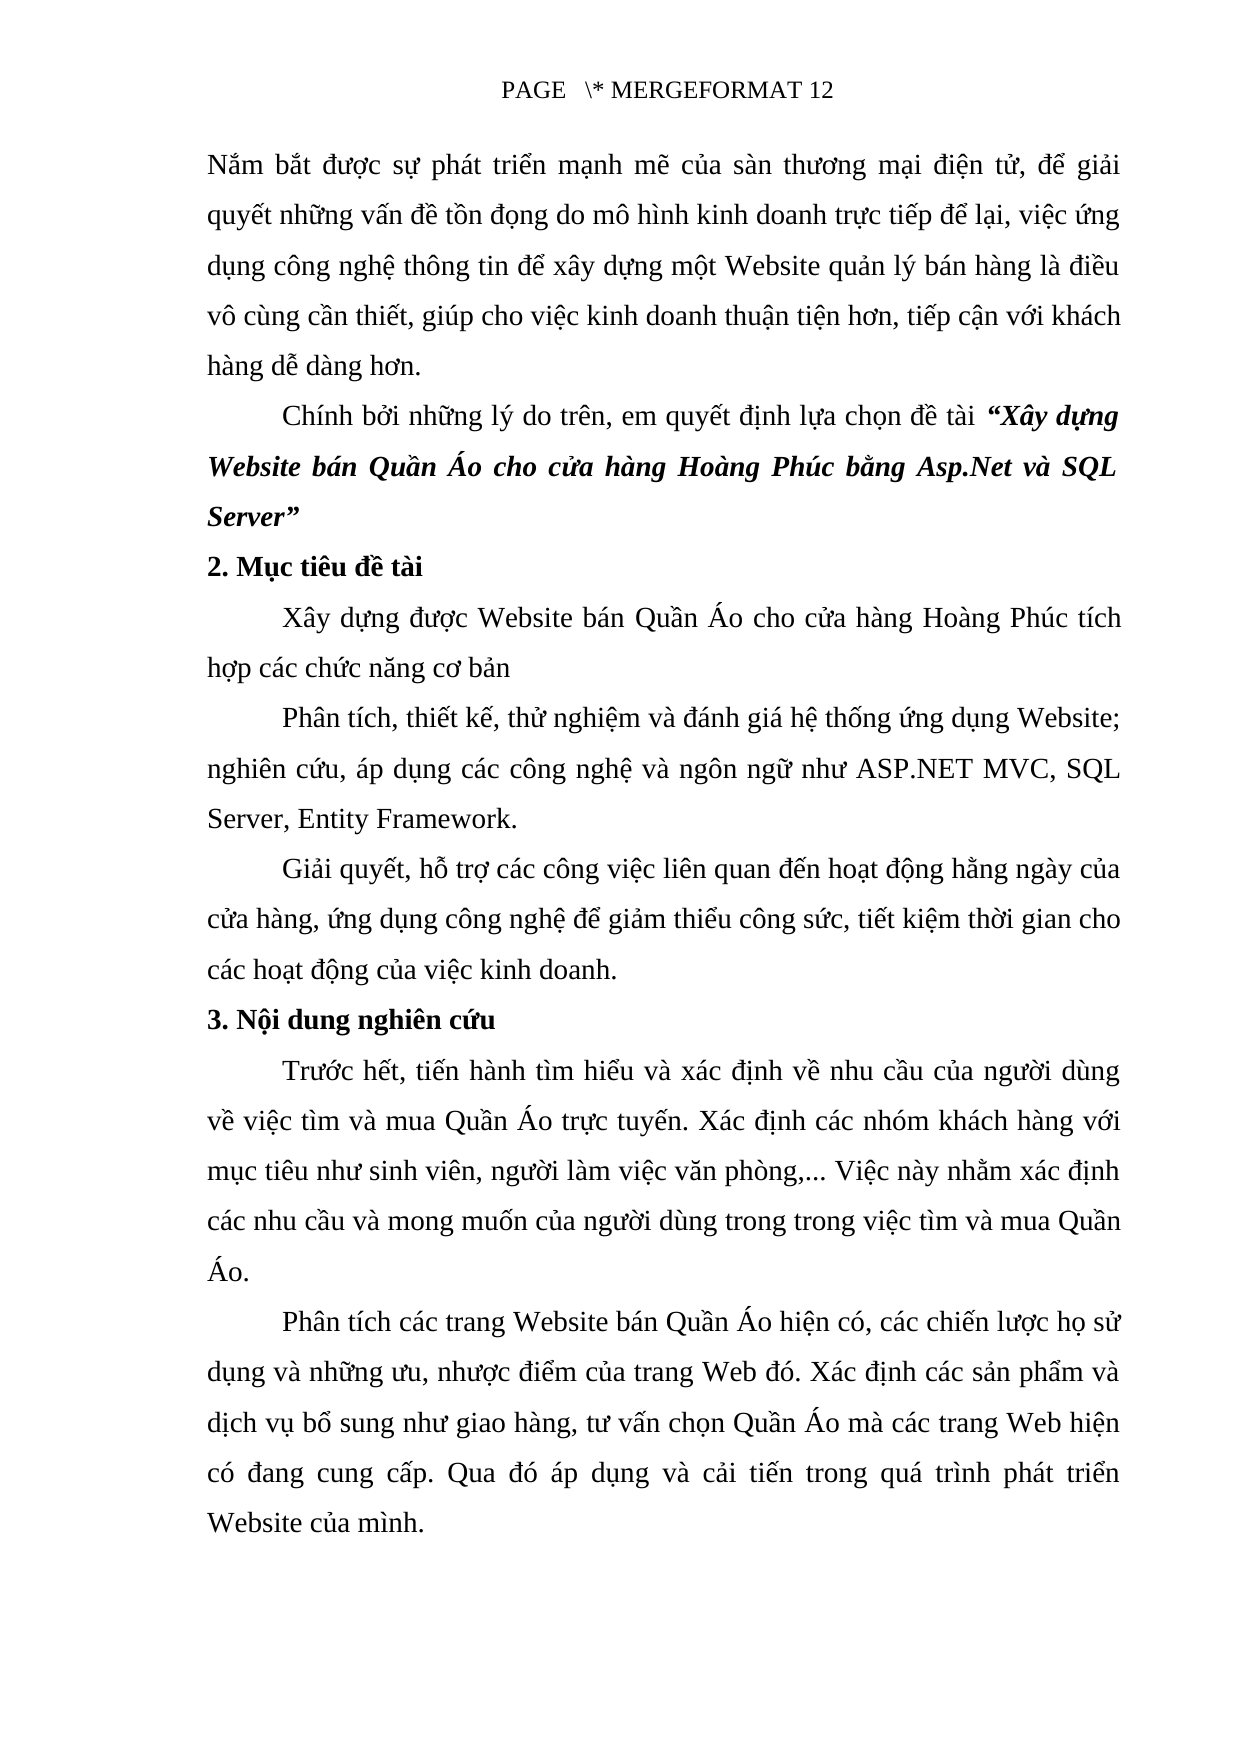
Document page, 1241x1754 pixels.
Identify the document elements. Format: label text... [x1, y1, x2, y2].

text Xây dựng được Website bán Quần Áo cho cửa hàng Hoàng Phúc tích hợp các chức năng cơ bản [207, 600, 1122, 684]
text 3. Nội dung nghiên cứu [207, 1002, 1122, 1036]
text Giải quyết, hỗ trợ các công việc liên quan đến hoạt động hằng ngày của cửa hàng, ứng dụng công nghệ để giảm thiểu công sức, tiết kiệm thời gian cho các hoạt động của việc kinh doanh. [207, 851, 1122, 986]
text 2. Mục tiêu đề tài [207, 549, 1122, 583]
text Phân tích các trang Website bán Quần Áo hiện có, các chiến lược họ sử dụng và những ưu, nhược điểm của trang Web đó. Xác định các sản phẩm và dịch vụ bổ sung như giao hàng, tư vấn chọn Quần Áo mà các trang Web hiện có đang cung cấp. Qua đó áp dụng và cải tiến trong quá trình phát triển Website của mình. [207, 1304, 1122, 1539]
text Trước hết, tiến hành tìm hiểu và xác định về nhu cầu của người dùng về việc tìm và mua Quần Áo trực tuyến. Xác định các nhóm khách hàng với mục tiêu như sinh viên, người làm việc văn phòng,... Việc này nhằm xác định các nhu cầu và mong muốn của người dùng trong trong việc tìm và mua Quần Áo. [207, 1053, 1122, 1287]
text Nắm bắt được sự phát triển mạnh mẽ của sàn thương mại điện tử, để giải quyết những vấn đề tồn đọng do mô hình kinh doanh trực tiếp để lại, việc ứng dụng công nghệ thông tin để xây dựng một Website quản lý bán hàng là điều vô cùng cần thiết, giúp cho việc kinh doanh thuận tiện hơn, tiếp cận với khách hàng dễ dàng hơn. [207, 147, 1122, 382]
text Phân tích, thiết kế, thử nghiệm và đánh giá hệ thống ứng dụng Website; nghiên cứu, áp dụng các công nghệ và ngôn ngữ như ASP.NET MVC, SQL Server, Entity Framework. [207, 700, 1122, 834]
text Chính bởi những lý do trên, em quyết định lựa chọn đề tài “Xây dựng Website bán Quần Áo cho cửa hàng Hoàng Phúc bằng Asp.Net và SQL Server” [207, 398, 1122, 533]
